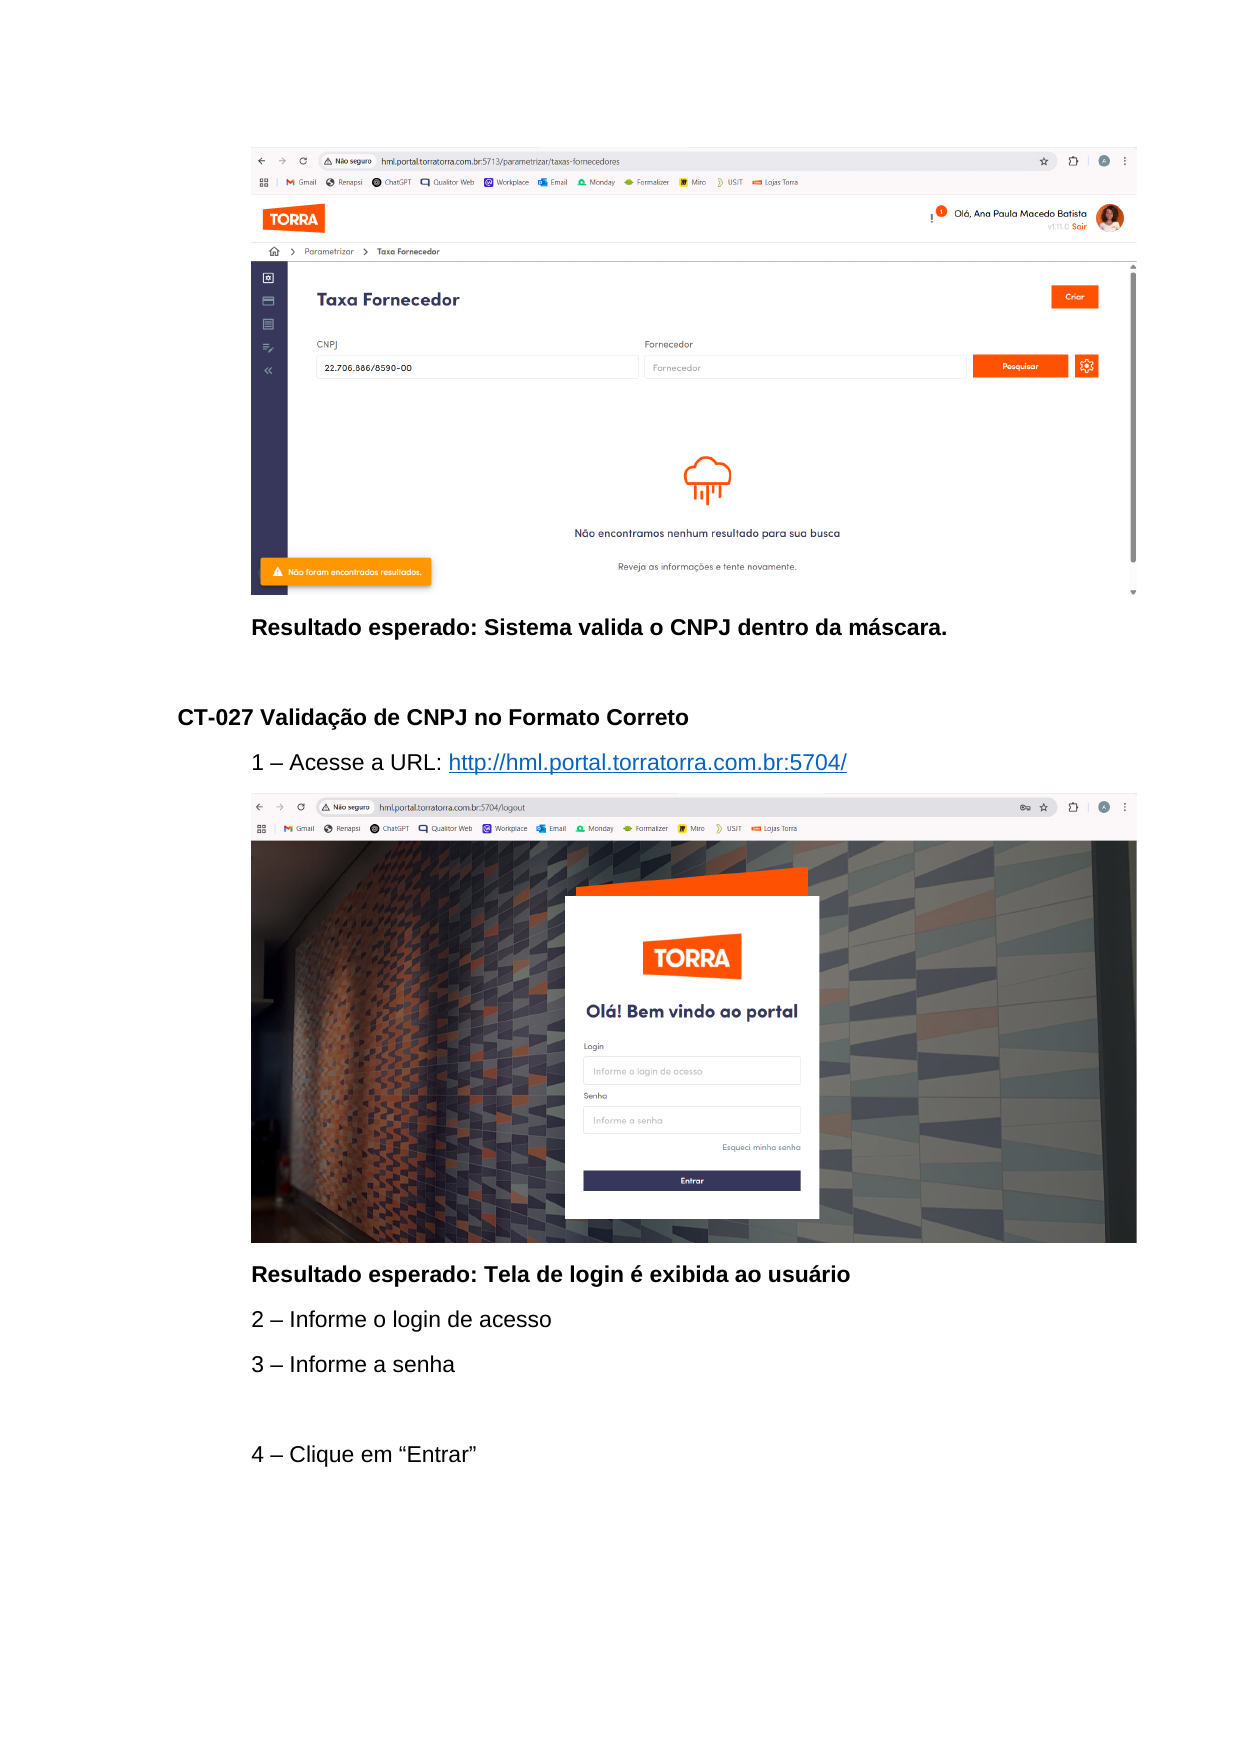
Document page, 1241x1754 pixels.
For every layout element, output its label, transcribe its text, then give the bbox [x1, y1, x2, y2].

picture [251, 793, 1137, 1243]
text 1 – Acesse a URL: http://hml.portal.torratorra.com.br:5704/ [177, 749, 1063, 775]
text Resultado esperado: Sistema valida o CNPJ dentro da máscara. [177, 613, 1063, 640]
text 3 – Informe a senha [177, 1351, 1063, 1378]
text 2 – Informe o login de acesso [177, 1306, 1063, 1332]
text Resultado esperado: Tela de login é exibida ao usuário [177, 1261, 1063, 1287]
text CT-027 Validação de CNPJ no Formato Correto [177, 704, 1063, 730]
text 4 – Clique em “Entrar” [177, 1441, 1063, 1468]
picture [251, 147, 1137, 595]
